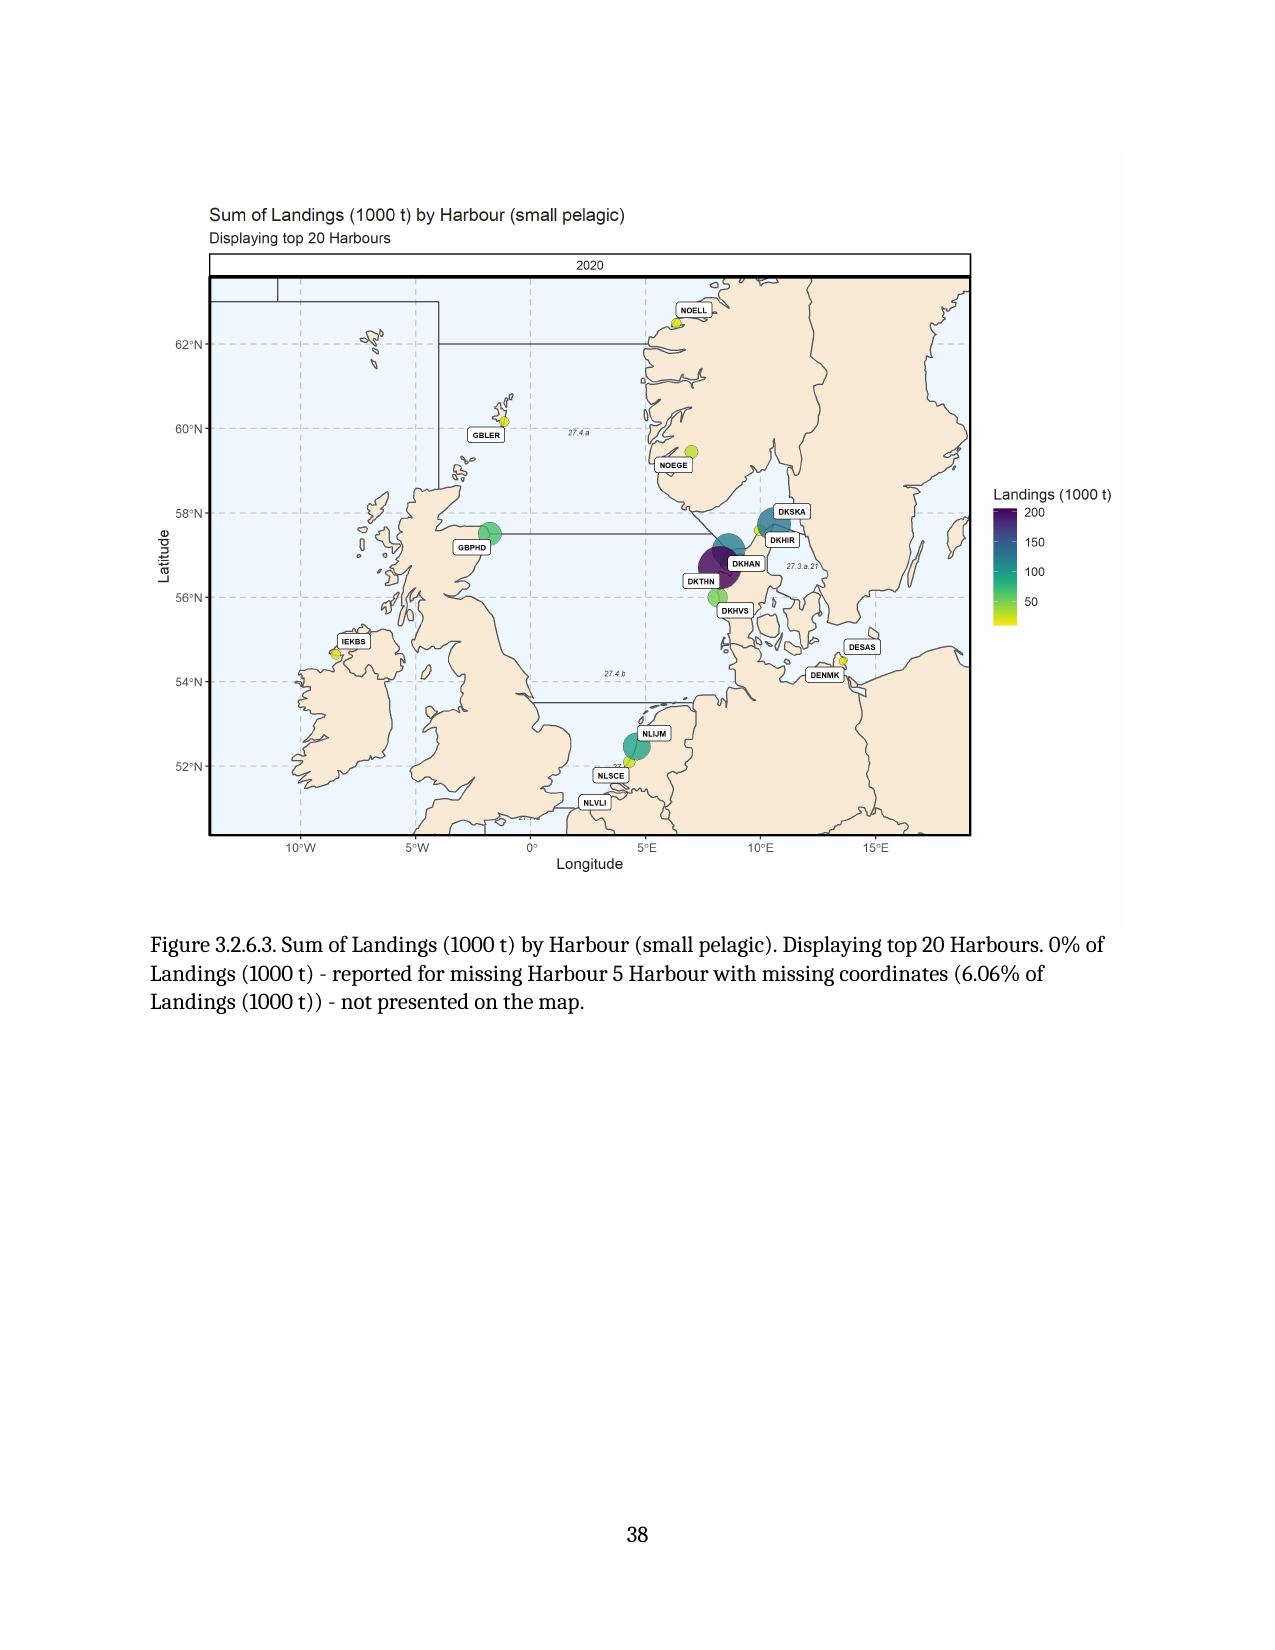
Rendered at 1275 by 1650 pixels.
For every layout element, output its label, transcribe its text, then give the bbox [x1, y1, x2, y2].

picture [150, 150, 1125, 930]
text Figure 3.2.6.3. Sum of Landings (1000 t) by Harbour (small pelagic). Displaying top 20 Harbours. 0% of Landings (1000 t) - reported for missing Harbour 5 Harbour with missing coordinates (6.06% of Landings (1000 t)) - not presented on the map. [150, 930, 1125, 1015]
